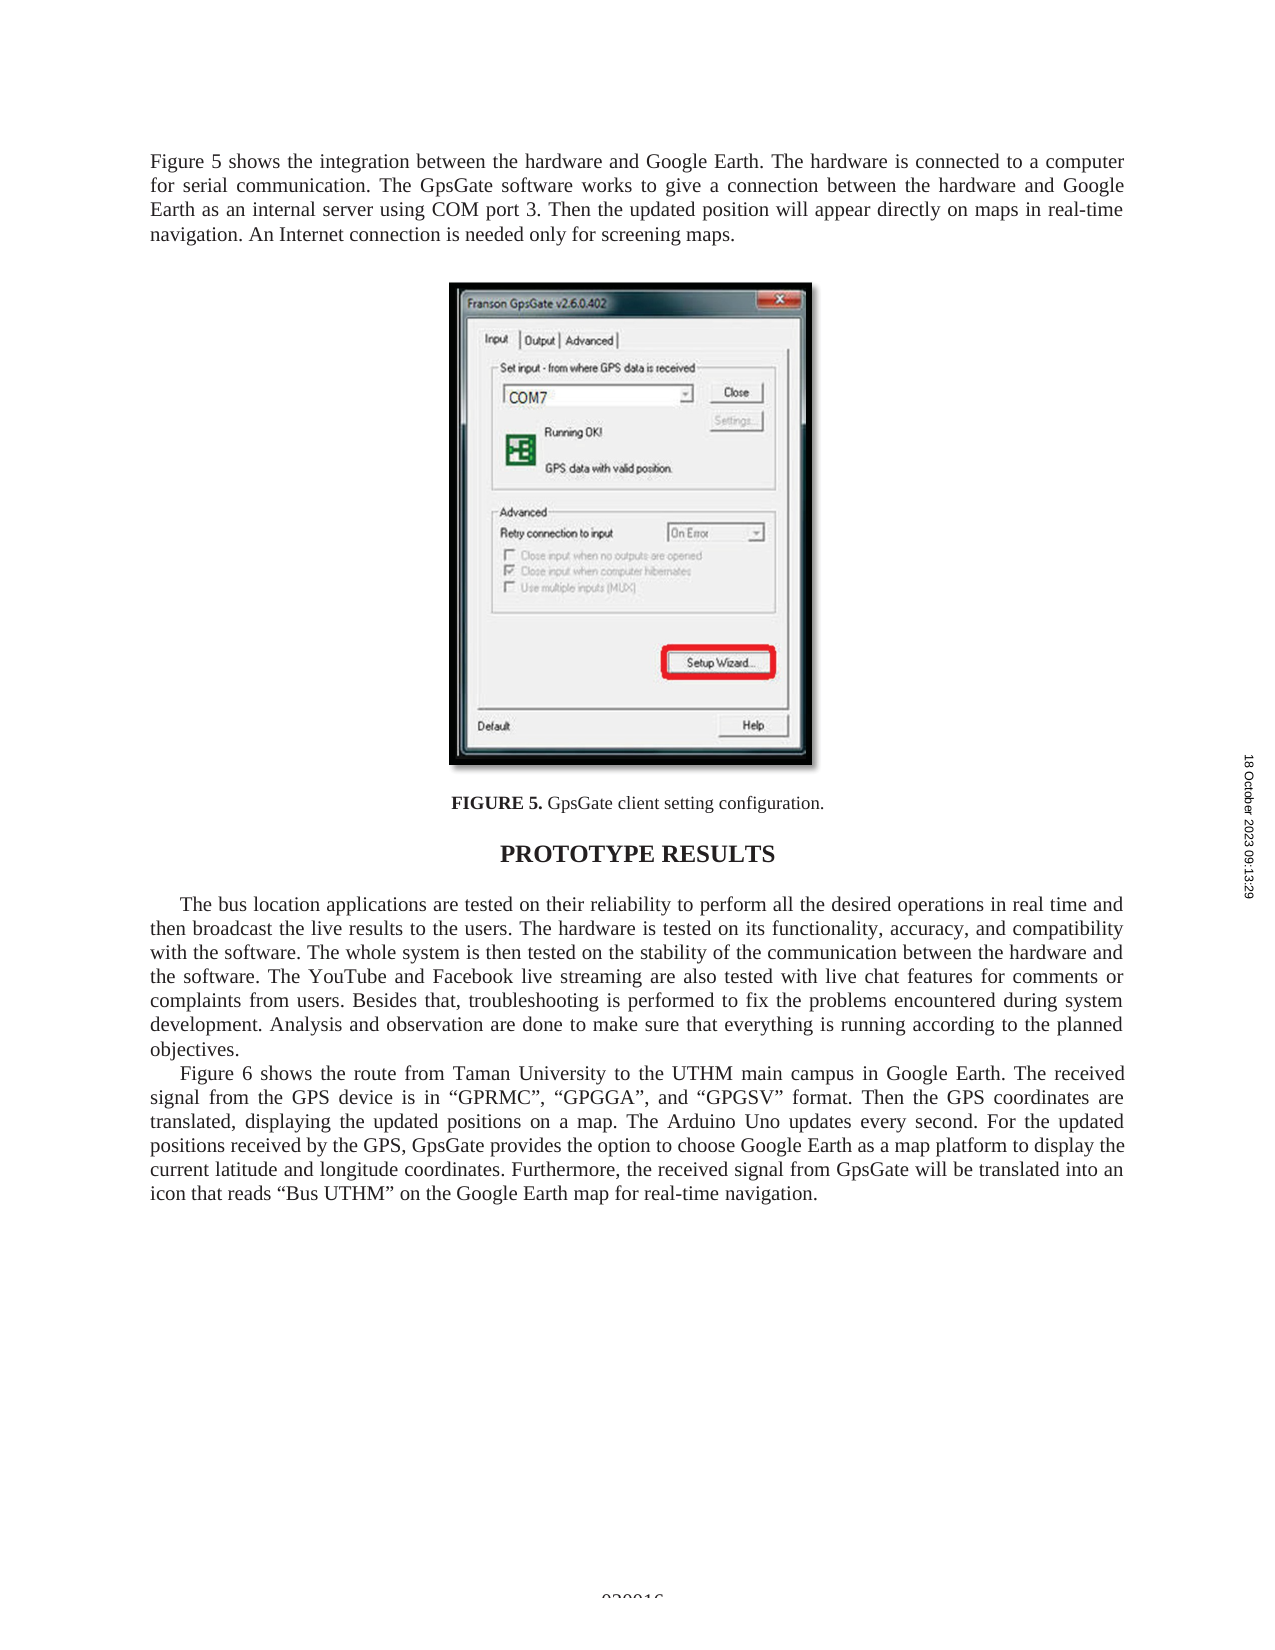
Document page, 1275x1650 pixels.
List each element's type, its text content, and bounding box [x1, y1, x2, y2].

subtitle PROTOTYPE RESULTS [223, 839, 1052, 867]
text The bus location applications are tested on their reliability to perform all the desired operations in real time and then broadcast the live results to the users. The hardware is tested on its functionality, accuracy, and compatibility with the software. The whole system is then tested on the stability of the communication between the hardware and the software. The YouTube and Facebook live streaming are also tested with live chat features for comments or complaints from users. Besides that, troubleshooting is performed to fix the problems encountered during system development. Analysis and observation are done to make sure that everything is running according to the planned objectives. [150, 892, 1125, 1061]
text Figure 5 shows the integration between the hardware and Google Earth. The hardware is connected to a computer for serial communication. The GpsGate software works to give a connection between the hardware and Google Earth as an internal server using COM port 3. Then the updated position will appear directly on maps in real-time navigation. An Internet connection is needed only for screening maps. [150, 149, 1125, 246]
picture [448, 281, 822, 775]
text Figure 6 shows the route from Taman University to the UTHM main campus in Google Earth. The received signal from the GPS device is in “GPRMC”, “GPGGA”, and “GPGSV” format. Then the GPS coordinates are translated, displaying the updated positions on a map. The Arduino Uno updates every second. For the updated positions received by the GPS, GpsGate provides the option to choose Google Earth as a map platform to display the current latitude and longitude coordinates. Furthermore, the received signal from GpsGate will be translated into an icon that reads “Bus UTHM” on the Google Earth map for real-time navigation. [150, 1061, 1125, 1205]
